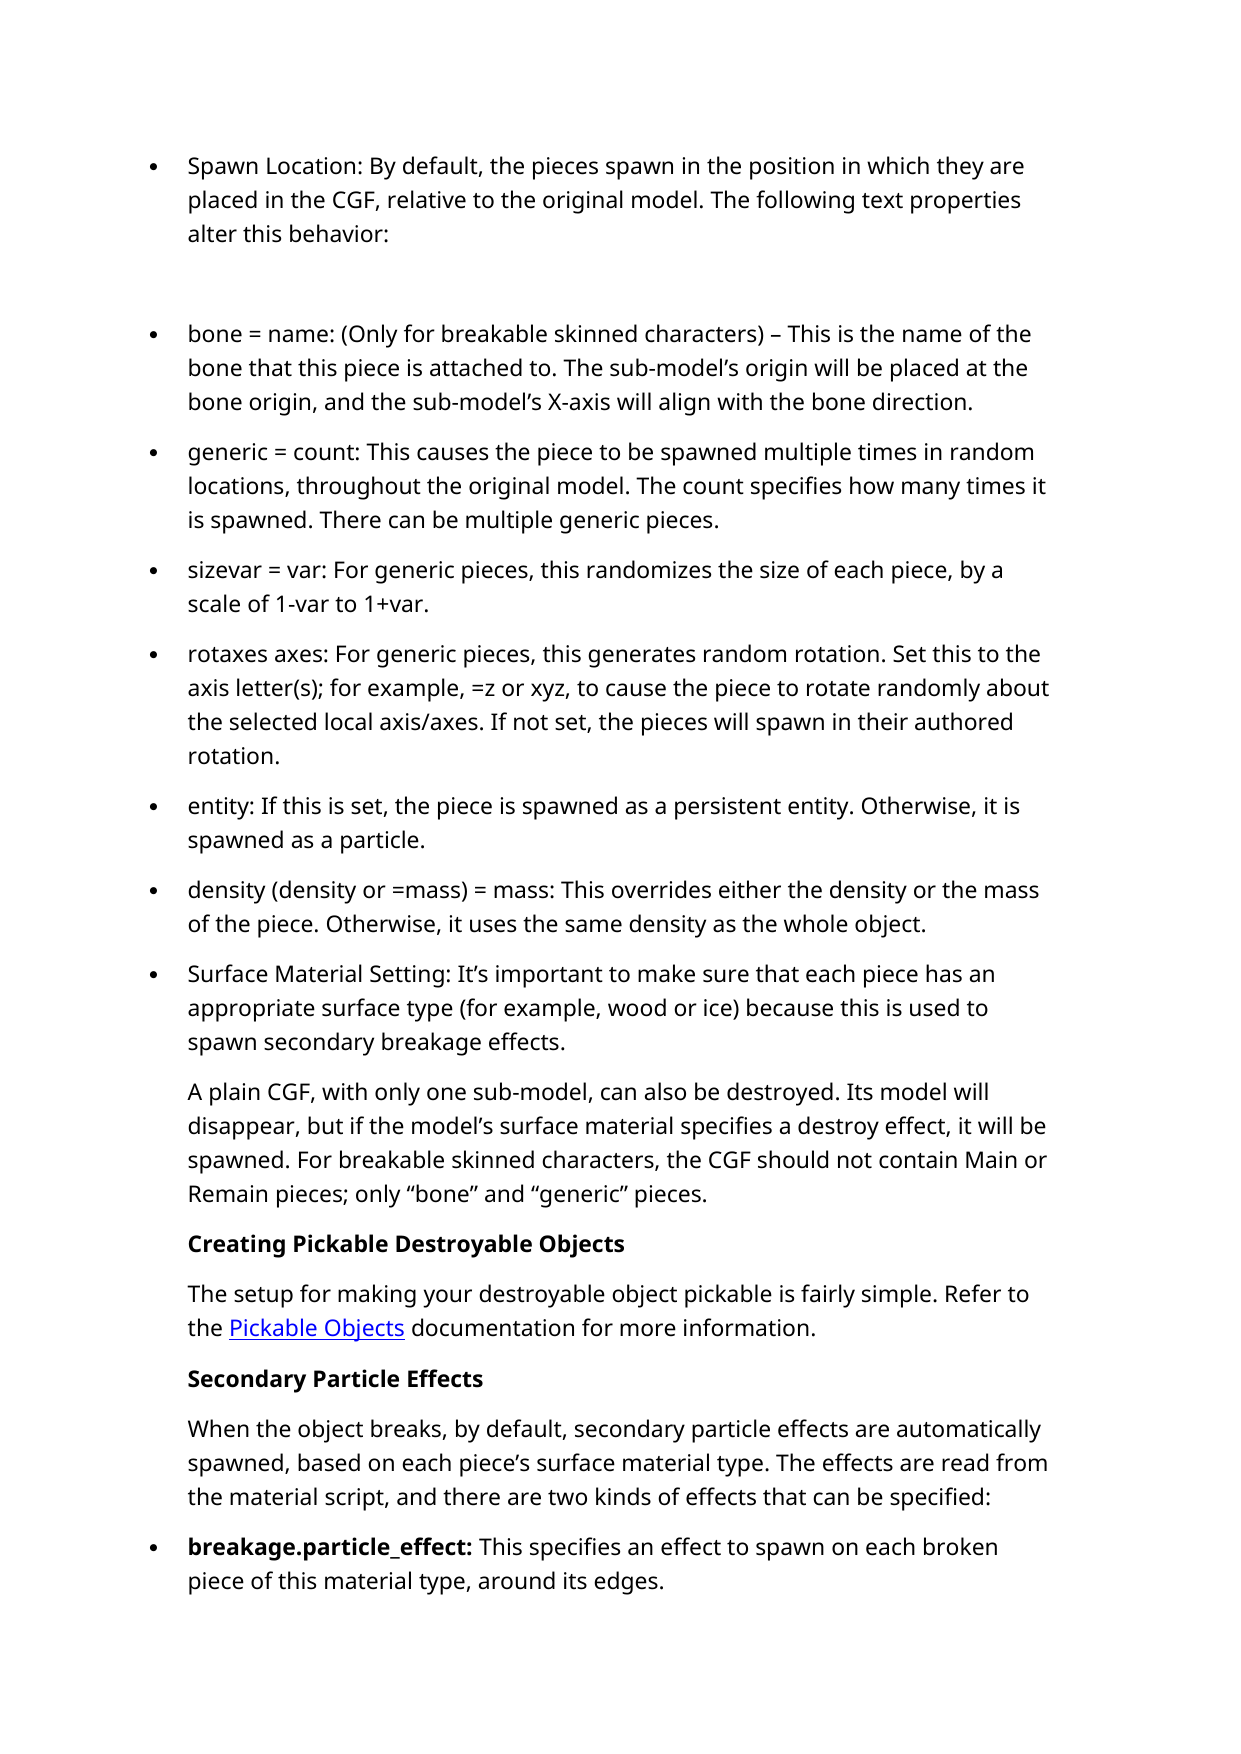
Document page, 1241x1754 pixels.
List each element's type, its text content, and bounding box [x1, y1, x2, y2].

list density (density or =mass) = mass: This overrides either the density or the mass of the piece. Otherwise, it uses the same density as the whole object. [150, 874, 1053, 939]
list Spawn Location: By default, the pieces spawn in the position in which they are placed in the CGF, relative to the original model. The following text properties alter this behavior: [150, 150, 1053, 249]
text A plain CGF, with only one sub-model, can also be destroyed. Its model will disappear, but if the model’s surface material specifies a destroy effect, it will be spawned. For breakable skinned characters, the CGF should not contain Main or Remain pieces; only “bone” and “generic” pieces. [187, 1076, 1053, 1209]
text Secondary Particle Effects [187, 1362, 1053, 1394]
list generic = count: This causes the piece to be spawned multiple times in random locations, throughout the original model. The count specifies how many times it is spawned. There can be multiple generic pieces. [150, 436, 1053, 535]
list Surface Material Setting: It’s important to make sure that each piece has an appropriate surface type (for example, wood or ice) because this is used to spawn secondary breakage effects. [150, 958, 1053, 1057]
text Creating Pickable Destroyable Objects [187, 1228, 1053, 1259]
list breakage.particle_effect: This specifies an effect to spawn on each broken piece of this material type, around its edges. [150, 1531, 1053, 1596]
text The setup for making your destroyable object pickable is fairly simple. Refer to the Pickable Objects documentation for more information. [187, 1278, 1053, 1343]
list rotaxes axes: For generic pieces, this generates random rotation. Set this to the axis letter(s); for example, =z or xyz, to cause the piece to rotate randomly about the selected local axis/axes. If not set, the pieces will spawn in their authored rotation. [150, 638, 1053, 771]
list sizevar = var: For generic pieces, this randomizes the size of each piece, by a scale of 1-var to 1+var. [150, 554, 1053, 619]
list entity: If this is set, the piece is spawned as a persistent entity. Otherwise, it is spawned as a particle. [150, 790, 1053, 855]
list bone = name: (Only for breakable skinned characters) – This is the name of the bone that this piece is attached to. The sub-model’s origin will be placed at the bone origin, and the sub-model’s X-axis will align with the bone direction. [150, 318, 1053, 417]
text When the object breaks, by default, secondary particle effects are automatically spawned, based on each piece’s surface material type. The effects are read from the material script, and there are two kinds of effects that can be specified: [187, 1413, 1053, 1512]
